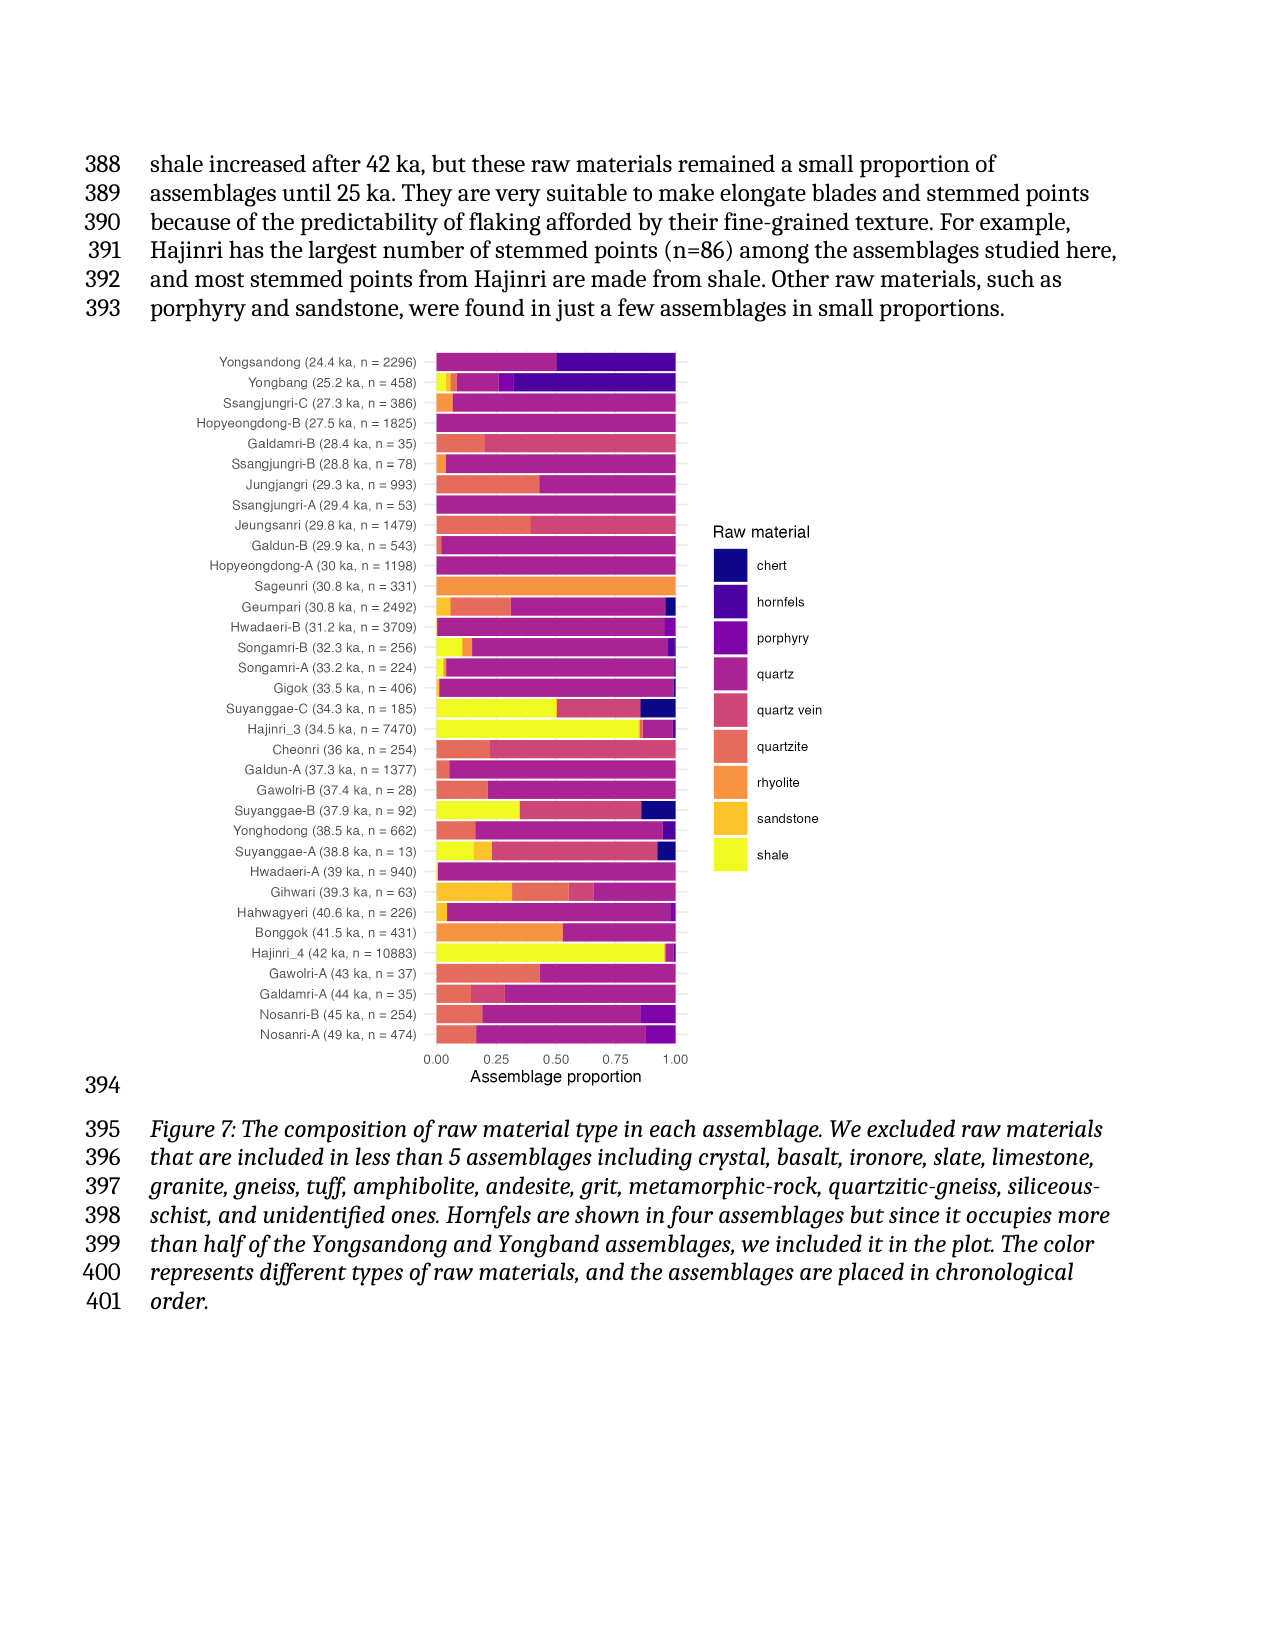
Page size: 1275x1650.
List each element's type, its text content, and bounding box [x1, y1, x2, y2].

text Figure 7: The composition of raw material type in each assemblage. We excluded raw materials that are included in less than 5 assemblages including crystal, basalt, ironore, slate, limestone, granite, gneiss, tuff, amphibolite, andesite, grit, metamorphic-rock, quartzitic-gneiss, siliceous-schist, and unidentified ones. Hornfels are shown in four assemblages but since it occupies more than half of the Yongsandong and Yongband assemblages, we included it in the plot. The color represents different types of raw materials, and the assemblages are placed in chronological order. [150, 1114, 1125, 1316]
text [150, 150, 1125, 322]
picture [168, 341, 839, 1094]
